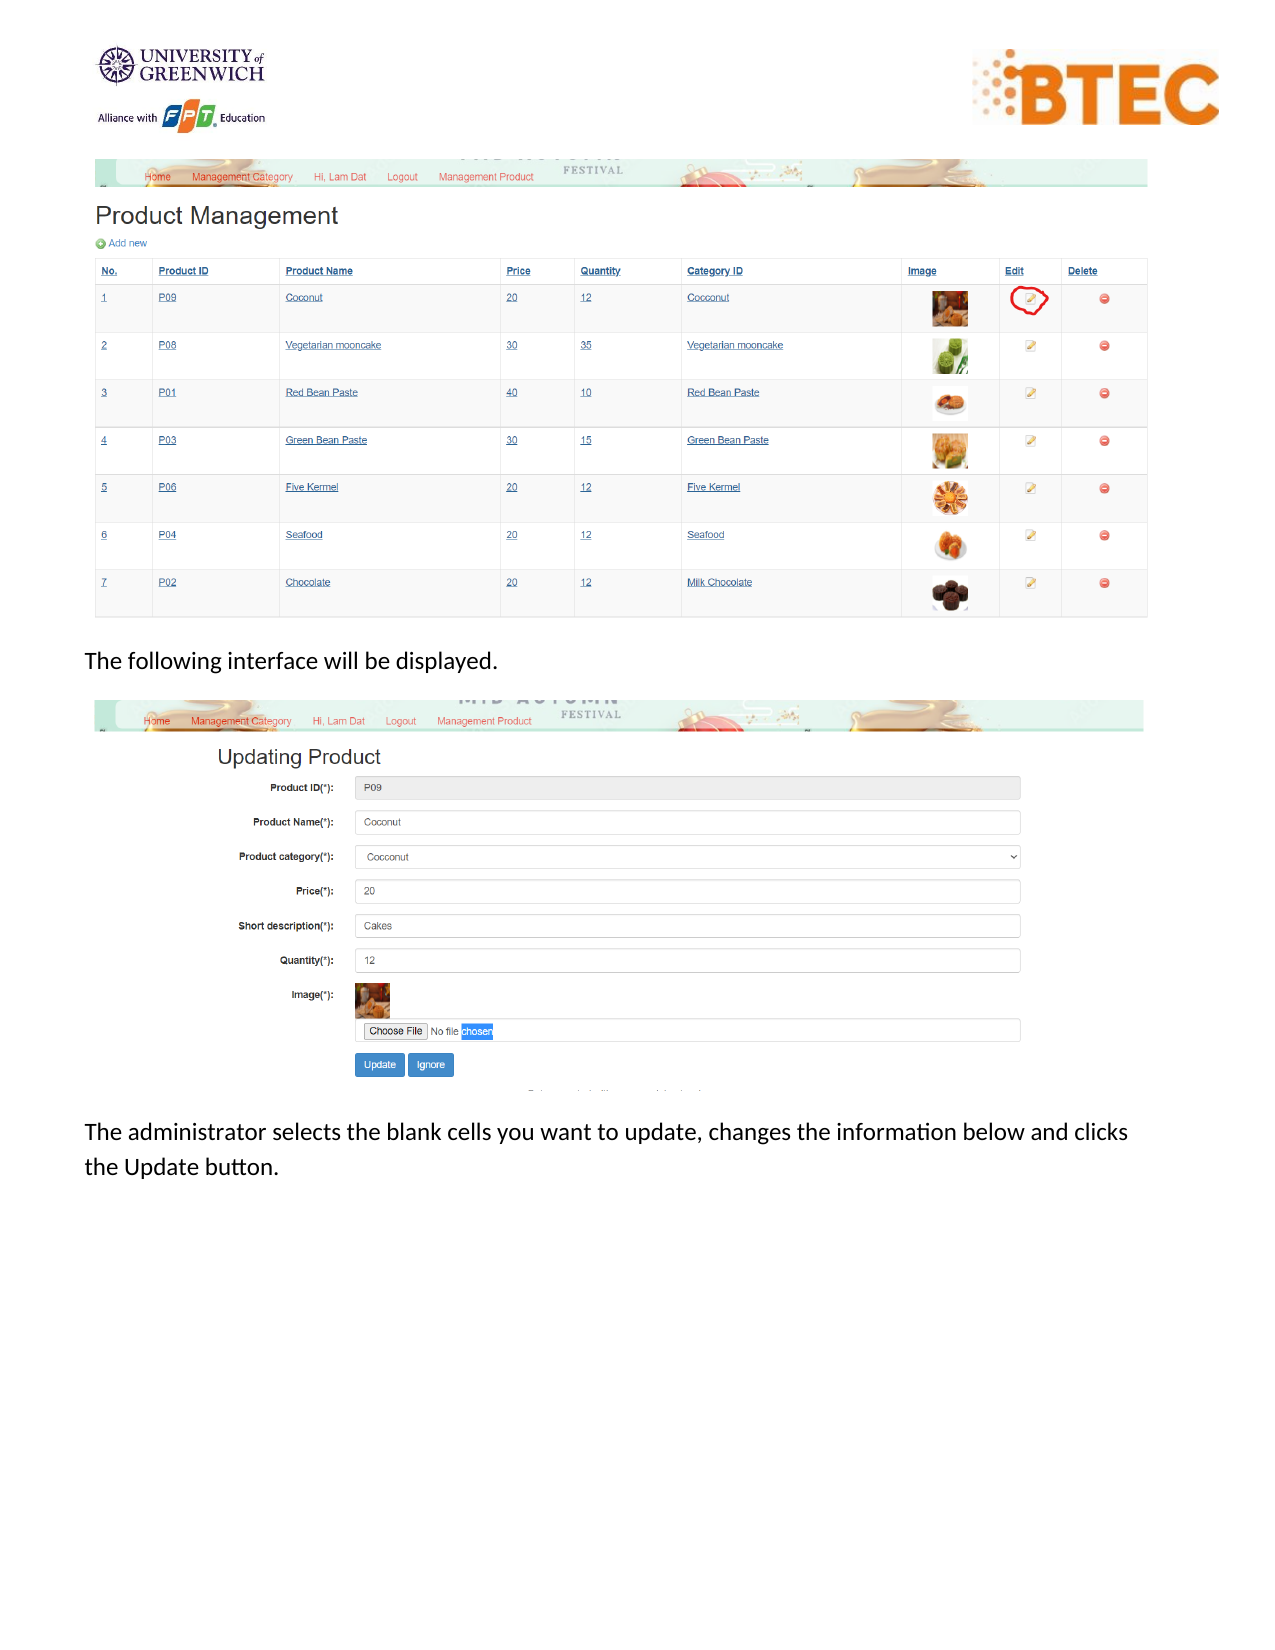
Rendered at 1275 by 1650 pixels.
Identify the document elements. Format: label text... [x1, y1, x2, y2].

picture [84, 159, 1154, 620]
picture [84, 32, 277, 144]
picture [84, 700, 1154, 1091]
text The administrator selects the blank cells you want to update, changes the information below and clicks the Update button. [84, 1116, 1153, 1182]
picture [972, 49, 1219, 125]
text The following interface will be displayed. [84, 645, 1153, 676]
